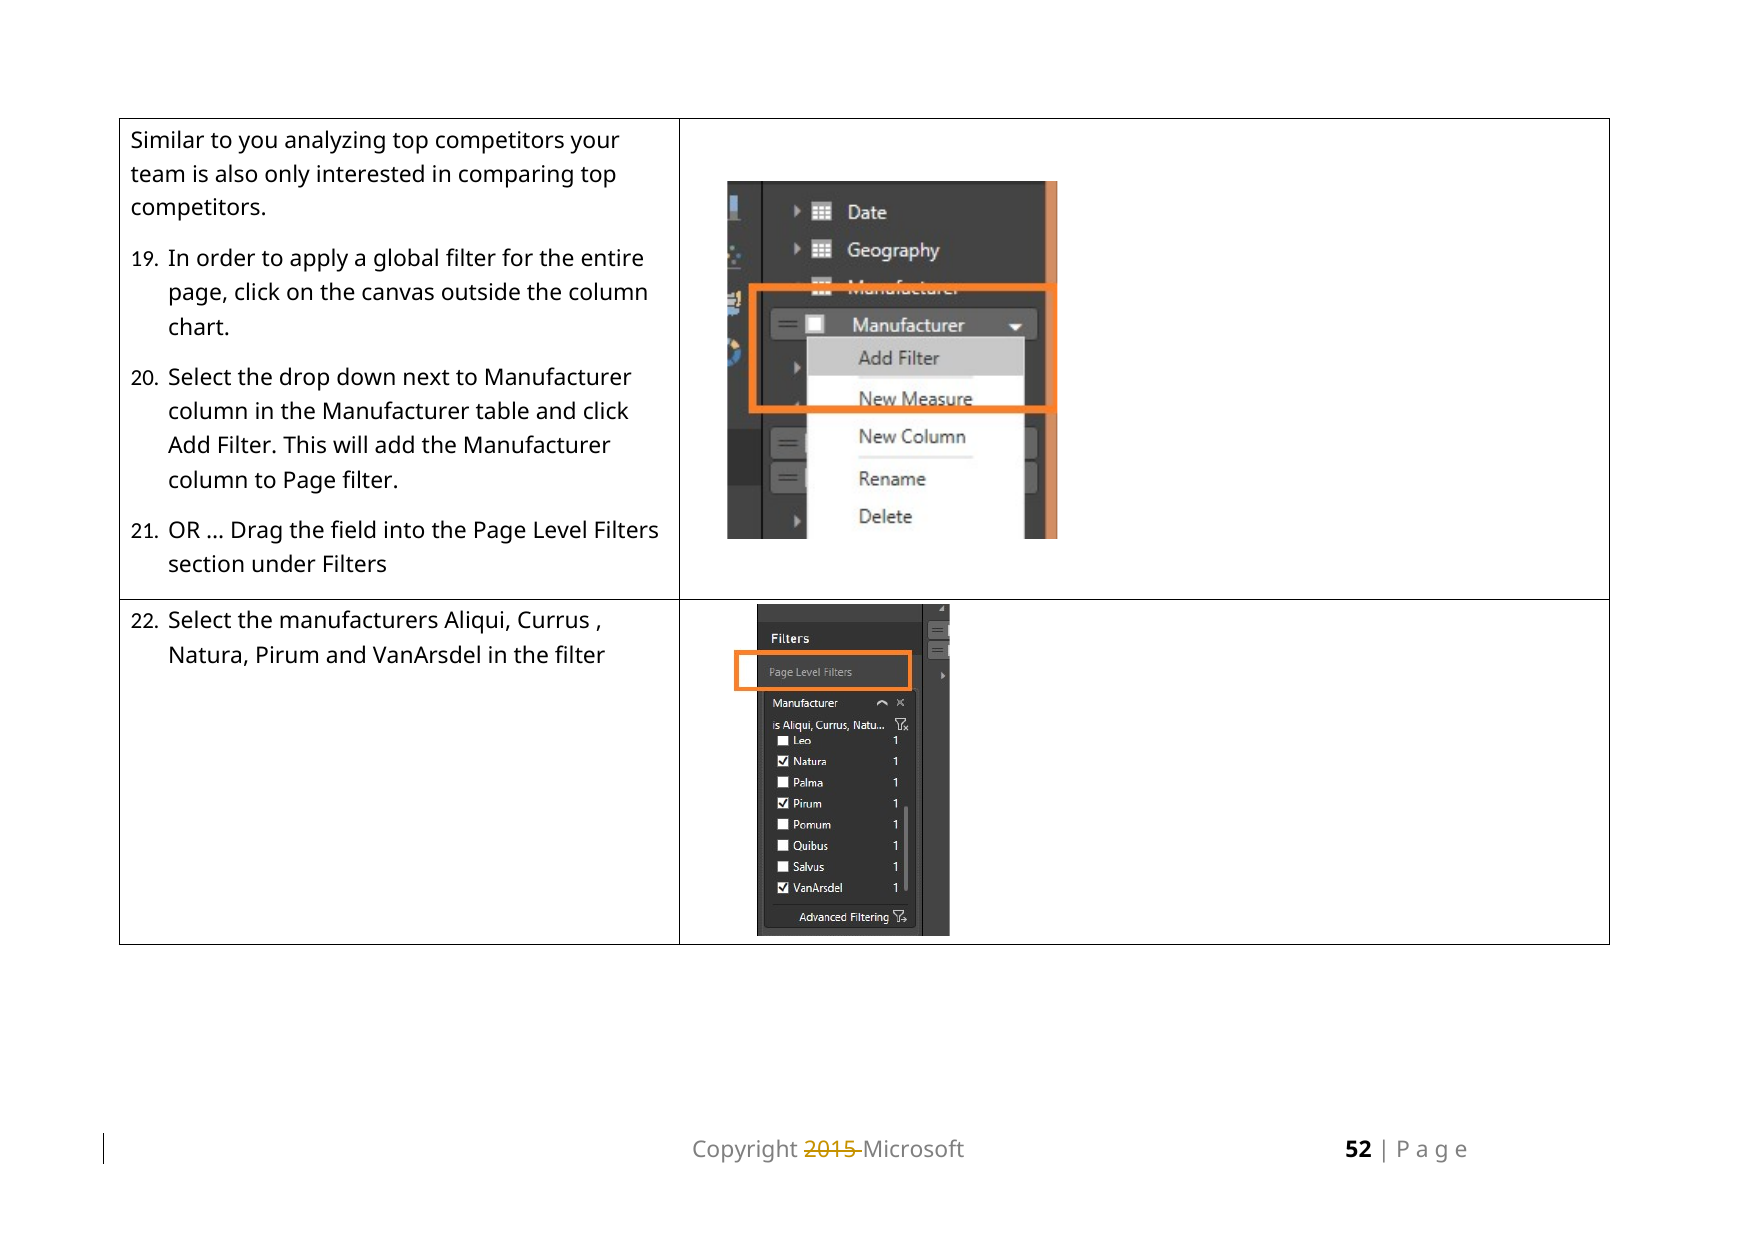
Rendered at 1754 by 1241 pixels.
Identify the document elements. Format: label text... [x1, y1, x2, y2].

table_header [680, 119, 1609, 599]
picture [690, 604, 950, 936]
table_header Similar to you analyzing top competitors your team is also only interested in comparing top competitors. In order to apply a global filter for the entire page, click on the canvas outside the column chart. Select the drop down next to Manufacturer column in the Manufacturer table and click Add Filter. This will add the Manufacturer column to Page filter. OR … Drag the field into the Page Level Filters section under Filters [120, 119, 679, 599]
table_cell [680, 600, 1609, 943]
table_cell Select the manufacturers Aliqui, Currus , Natura, Pirum and VanArsdel in the filter [120, 600, 679, 943]
picture [727, 181, 1058, 539]
